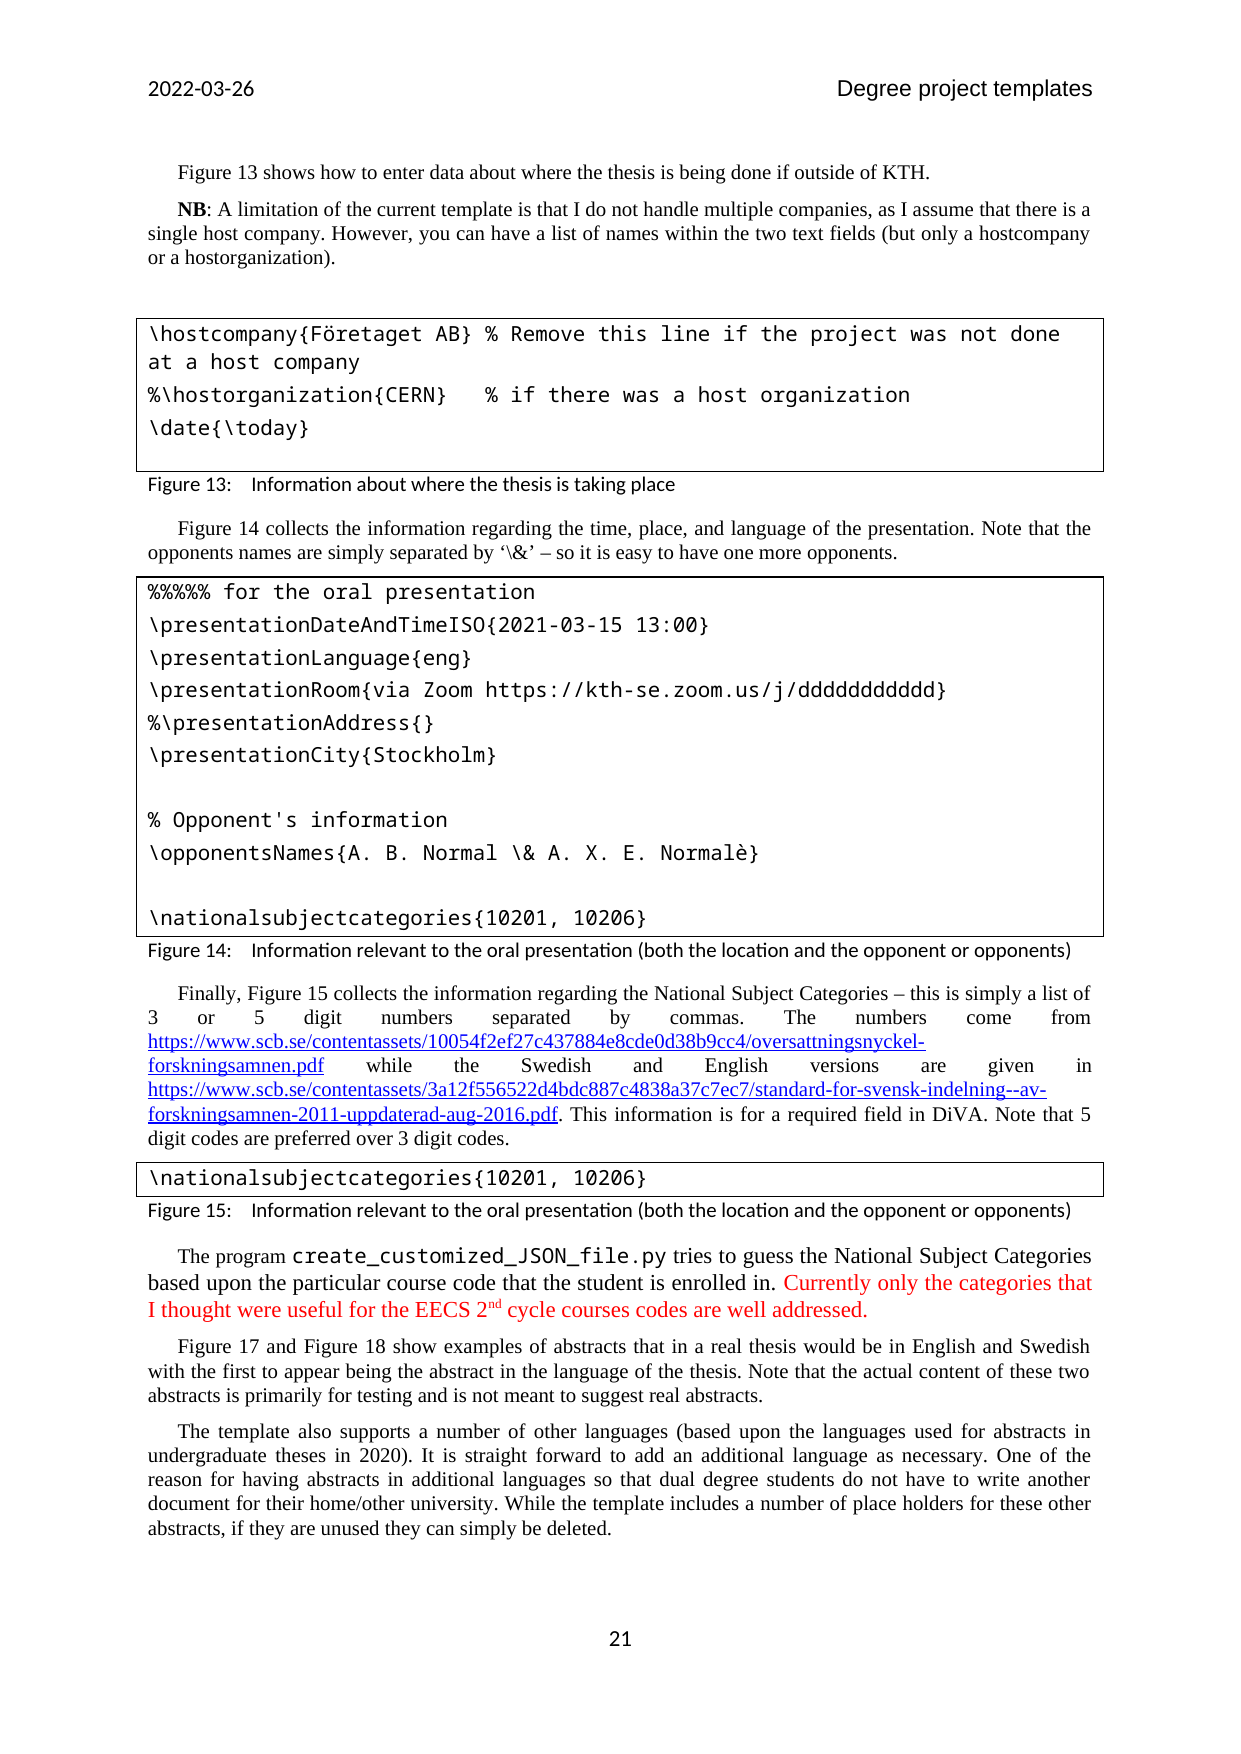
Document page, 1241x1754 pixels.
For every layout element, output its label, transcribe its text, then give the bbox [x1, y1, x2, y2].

table_header \nationalsubjectcategories{10201, 10206} [137, 1163, 1103, 1196]
text Figure 15: Information relevant to the oral presentation (both the location and the opponent or opponents) [148, 1197, 1093, 1222]
table_header \hostcompany{Företaget AB} % Remove this line if the project was not done at a host company %\hostorganization{CERN} % if there was a host organization \date{\today} [137, 319, 1103, 471]
text Figure 17 and Figure 18 show examples of abstracts that in a real thesis would be in English and Swedish with the first to appear being the abstract in the language of the thesis. Note that the actual content of these two abstracts is primarily for testing and is not meant to suggest real abstracts. [148, 1334, 1093, 1407]
table_header %%%%% for the oral presentation \presentationDateAndTimeISO{2021-03-15 13:00} \presentationLanguage{eng} \presentationRoom{via Zoom https://kth-se.zoom.us/j/ddddddddddd} %\presentationAddress{} \presentationCity{Stockholm} % Opponent's information \opponentsNames{A. B. Normal \& A. X. E. Normalè} \nationalsubjectcategories{10201, 10206} [137, 578, 1103, 936]
text The program create_customized_JSON_file.py tries to guess the National Subject Categories based upon the particular course code that the student is enrolled in. Currently only the categories that I thought were useful for the EECS 2nd cycle courses codes are well addressed. [148, 1241, 1093, 1322]
text The template also supports a number of other languages (based upon the languages used for abstracts in undergraduate theses in 2020). It is straight forward to add an additional language as necessary. One of the reason for having abstracts in additional languages so that dual degree students do not have to write another document for their home/other university. While the template includes a number of place holders for these other abstracts, if they are unused they can simply be deleted. [148, 1419, 1093, 1539]
text Figure 13 shows how to enter data about where the thesis is being done if outside of KTH. [148, 160, 1093, 184]
text NB: A limitation of the current template is that I do not handle multiple companies, as I assume that there is a single host company. However, you can have a list of names within the two text fields (but only a hostcompany or a hostorganization). [148, 197, 1093, 269]
text Figure 13: Information about where the thesis is taking place [148, 472, 1093, 497]
text Finally, Figure 15 collects the information regarding the National Subject Categories – this is simply a list of 3 or 5 digit numbers separated by commas. The numbers come from https://www.scb.se/contentassets/10054f2ef27c437884e8cde0d38b9cc4/oversattningsnyckel-forskningsamnen.pdf while the Swedish and English versions are given in https://www.scb.se/contentassets/3a12f556522d4bdc887c4838a37c7ec7/standard-for-svensk-indelning--av-forskningsamnen-2011-uppdaterad-aug-2016.pdf. This information is for a required field in DiVA. Note that 5 digit codes are preferred over 3 digit codes. [148, 981, 1093, 1149]
text Figure 14 collects the information regarding the time, place, and language of the presentation. Note that the opponents names are simply separated by ‘\&’ – so it is easy to have one more opponents. [148, 516, 1093, 564]
text Figure 14: Information relevant to the oral presentation (both the location and the opponent or opponents) [148, 937, 1093, 962]
